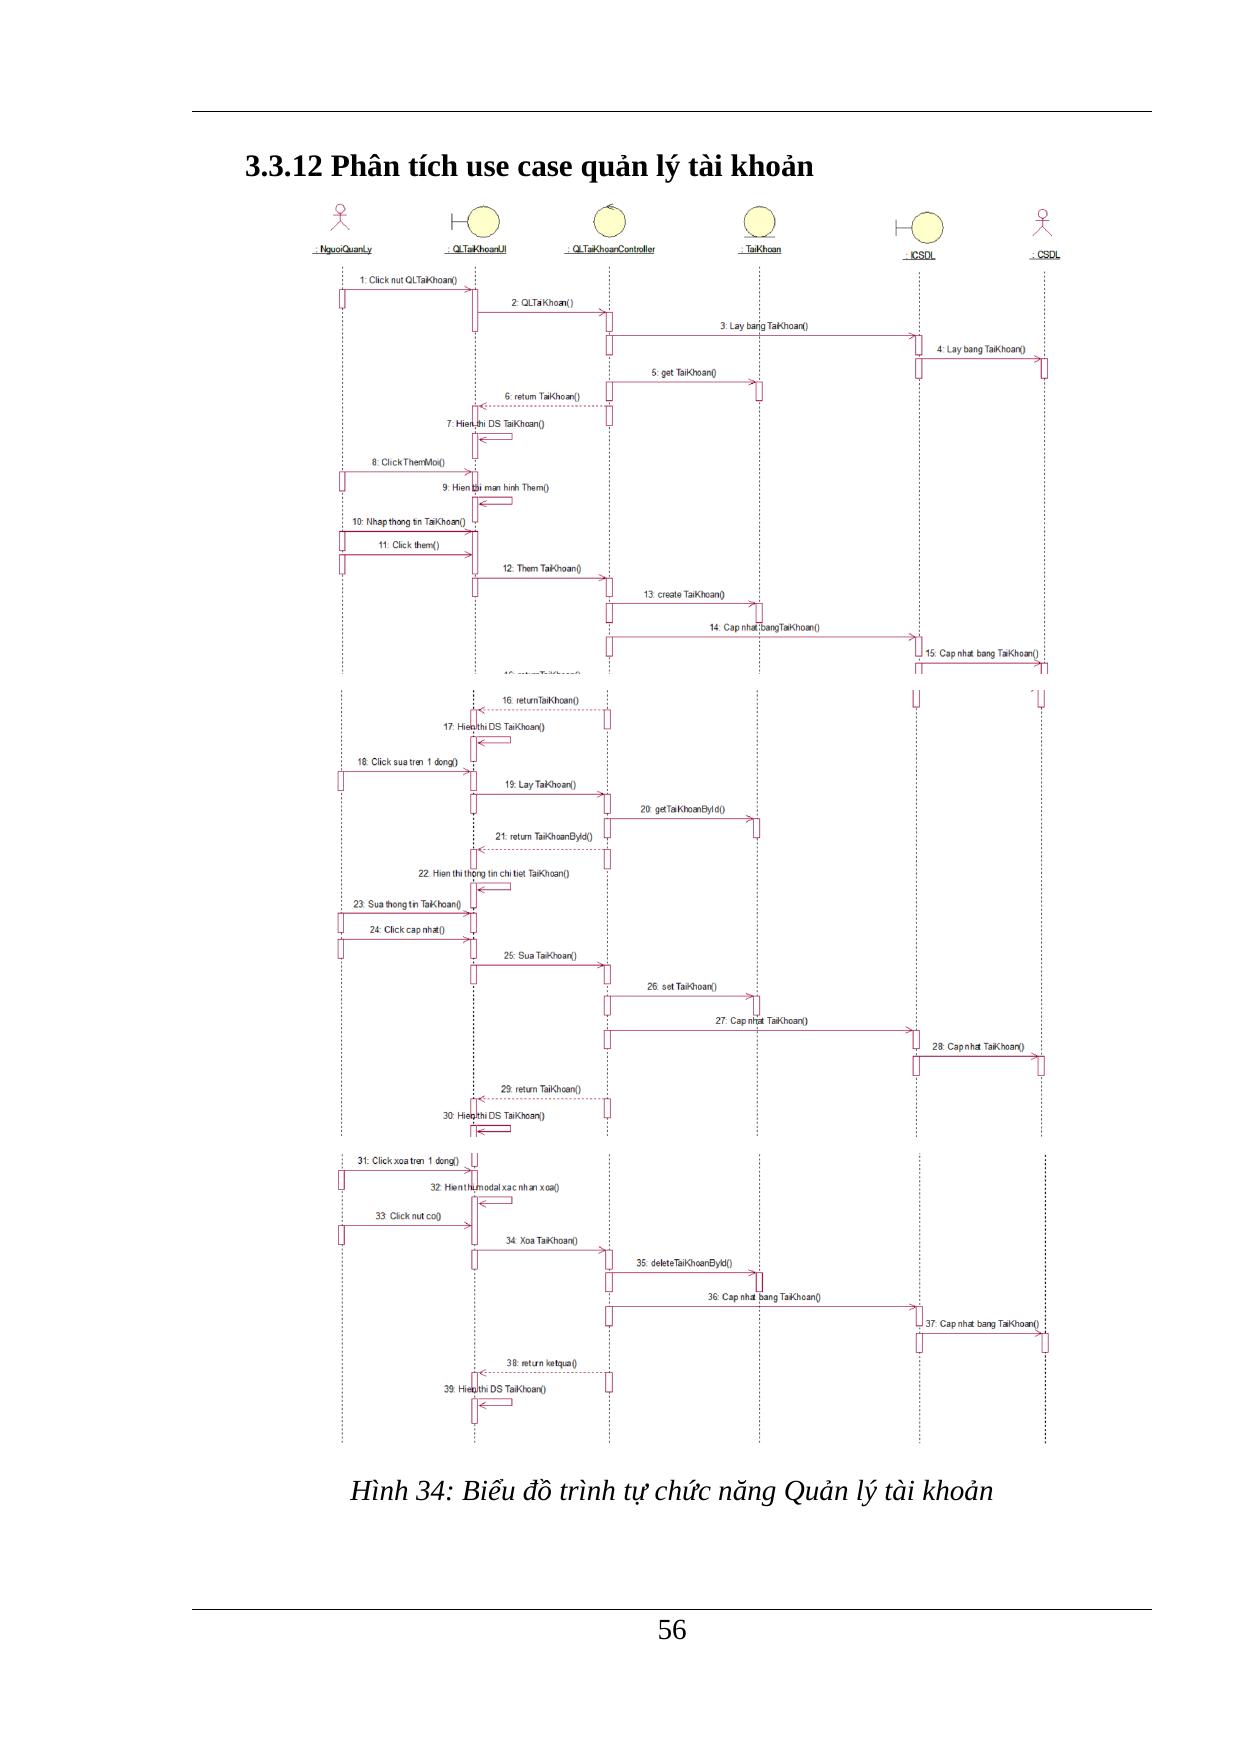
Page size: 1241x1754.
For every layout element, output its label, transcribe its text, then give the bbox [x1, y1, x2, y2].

picture [310, 690, 1063, 1137]
picture [310, 201, 1063, 674]
subtitle 3.3.12 Phân tích use case quản lý tài khoản [237, 148, 1152, 184]
picture [306, 1153, 1068, 1457]
